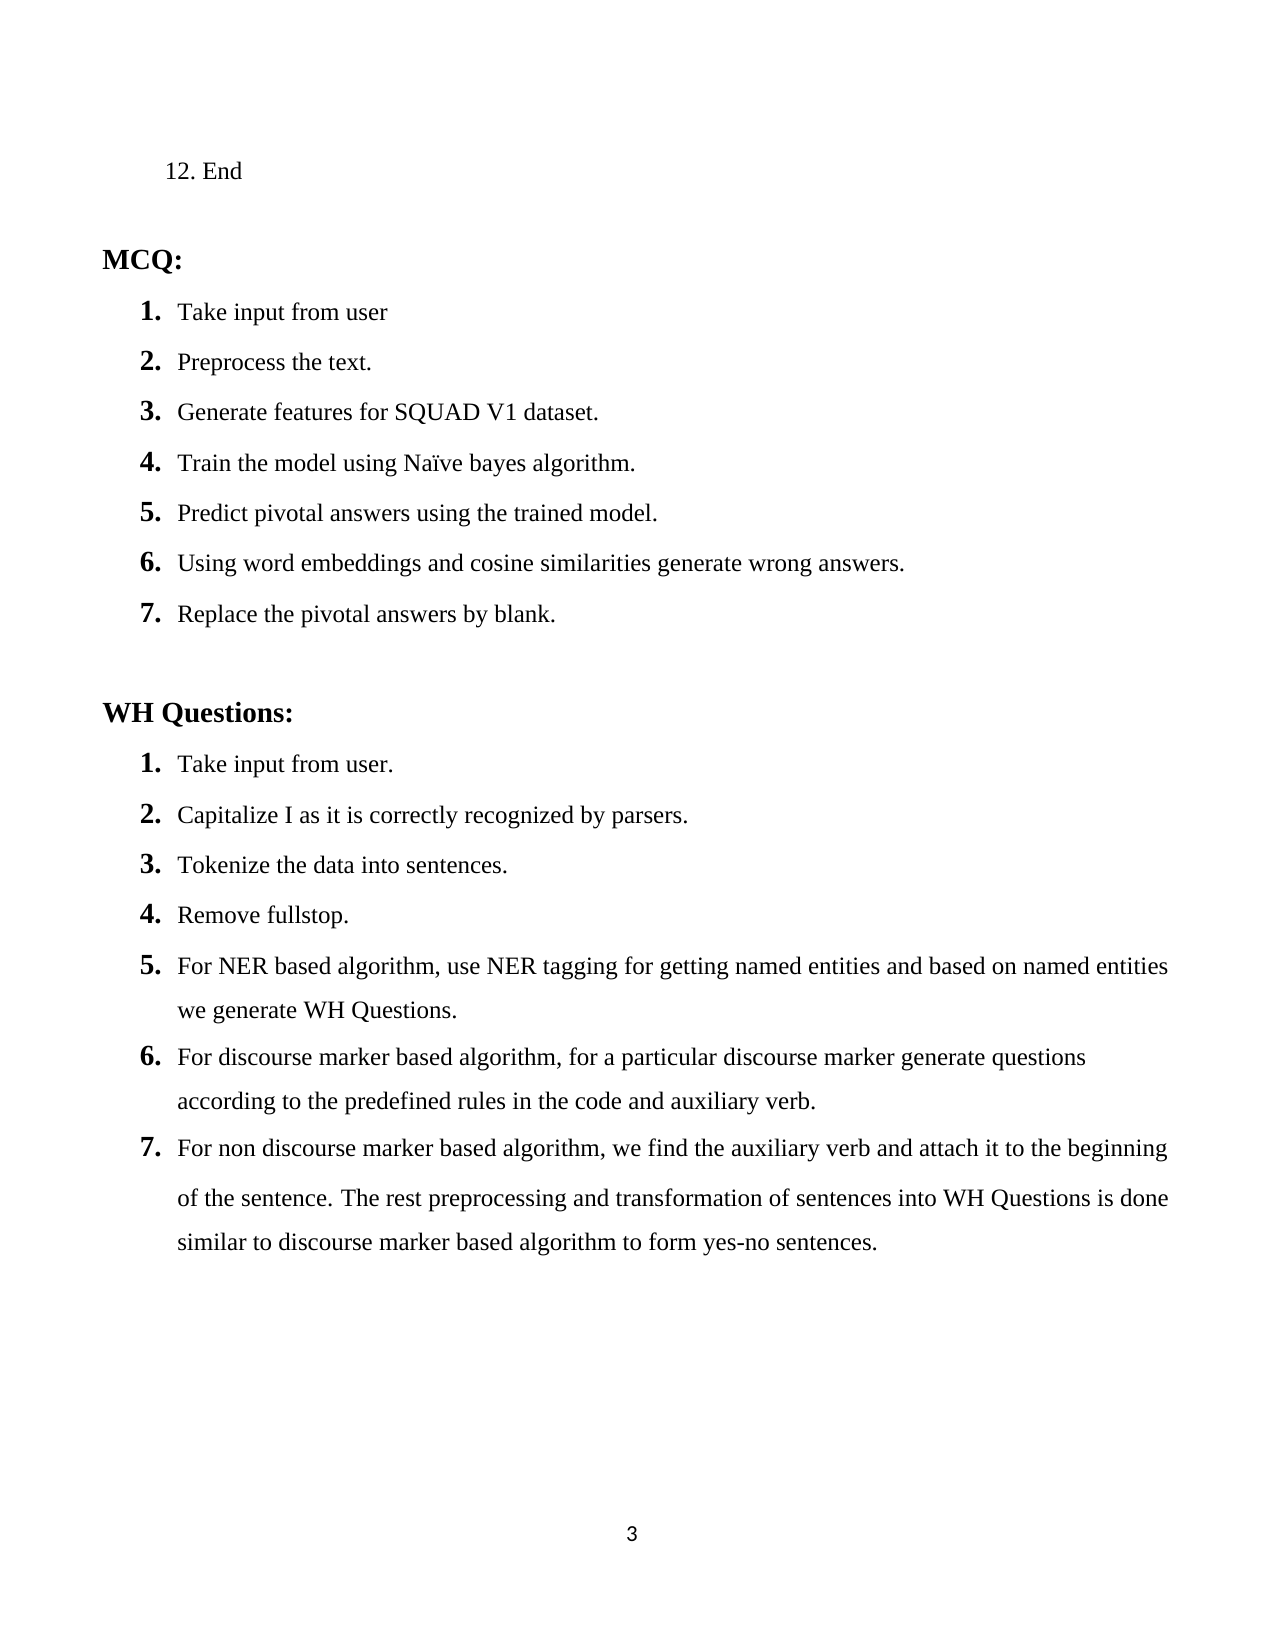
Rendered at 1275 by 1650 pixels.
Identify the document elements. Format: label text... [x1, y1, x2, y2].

list Capitalize I as it is correctly recognized by parsers. [139, 796, 1173, 829]
list For NER based algorithm, use NER tagging for getting named entities and based on named entities we generate WH Questions. [139, 947, 1173, 1023]
list Preprocess the text. [139, 343, 1173, 377]
list Using word embeddings and cosine similarities generate wrong answers. [139, 544, 1173, 578]
list Generate features for SQUAD V1 dataset. [139, 393, 1173, 427]
list Replace the pivotal answers by blank. [139, 595, 1173, 628]
text WH Questions: [102, 695, 1173, 729]
list For non discourse marker based algorithm, we find the auxiliary verb and attach it to the beginning of the sentence. The rest preprocessing and transformation of sentences into WH Questions is done similar to discourse marker based algorithm to form yes-no sentences. [139, 1129, 1173, 1256]
list Remove fullstop. [139, 897, 1173, 930]
list Tokenize the data into sentences. [139, 846, 1173, 880]
text 12. End [102, 156, 1173, 185]
list For discourse marker based algorithm, for a particular discourse marker generate questions according to the predefined rules in the code and auxiliary verb. [139, 1038, 1173, 1114]
list Predict pivotal answers using the trained model. [139, 494, 1173, 528]
text MCQ: [102, 242, 1173, 276]
list Take input from user. [139, 746, 1173, 779]
list Train the model using Naïve bayes algorithm. [139, 444, 1173, 477]
list Take input from user [139, 293, 1173, 326]
